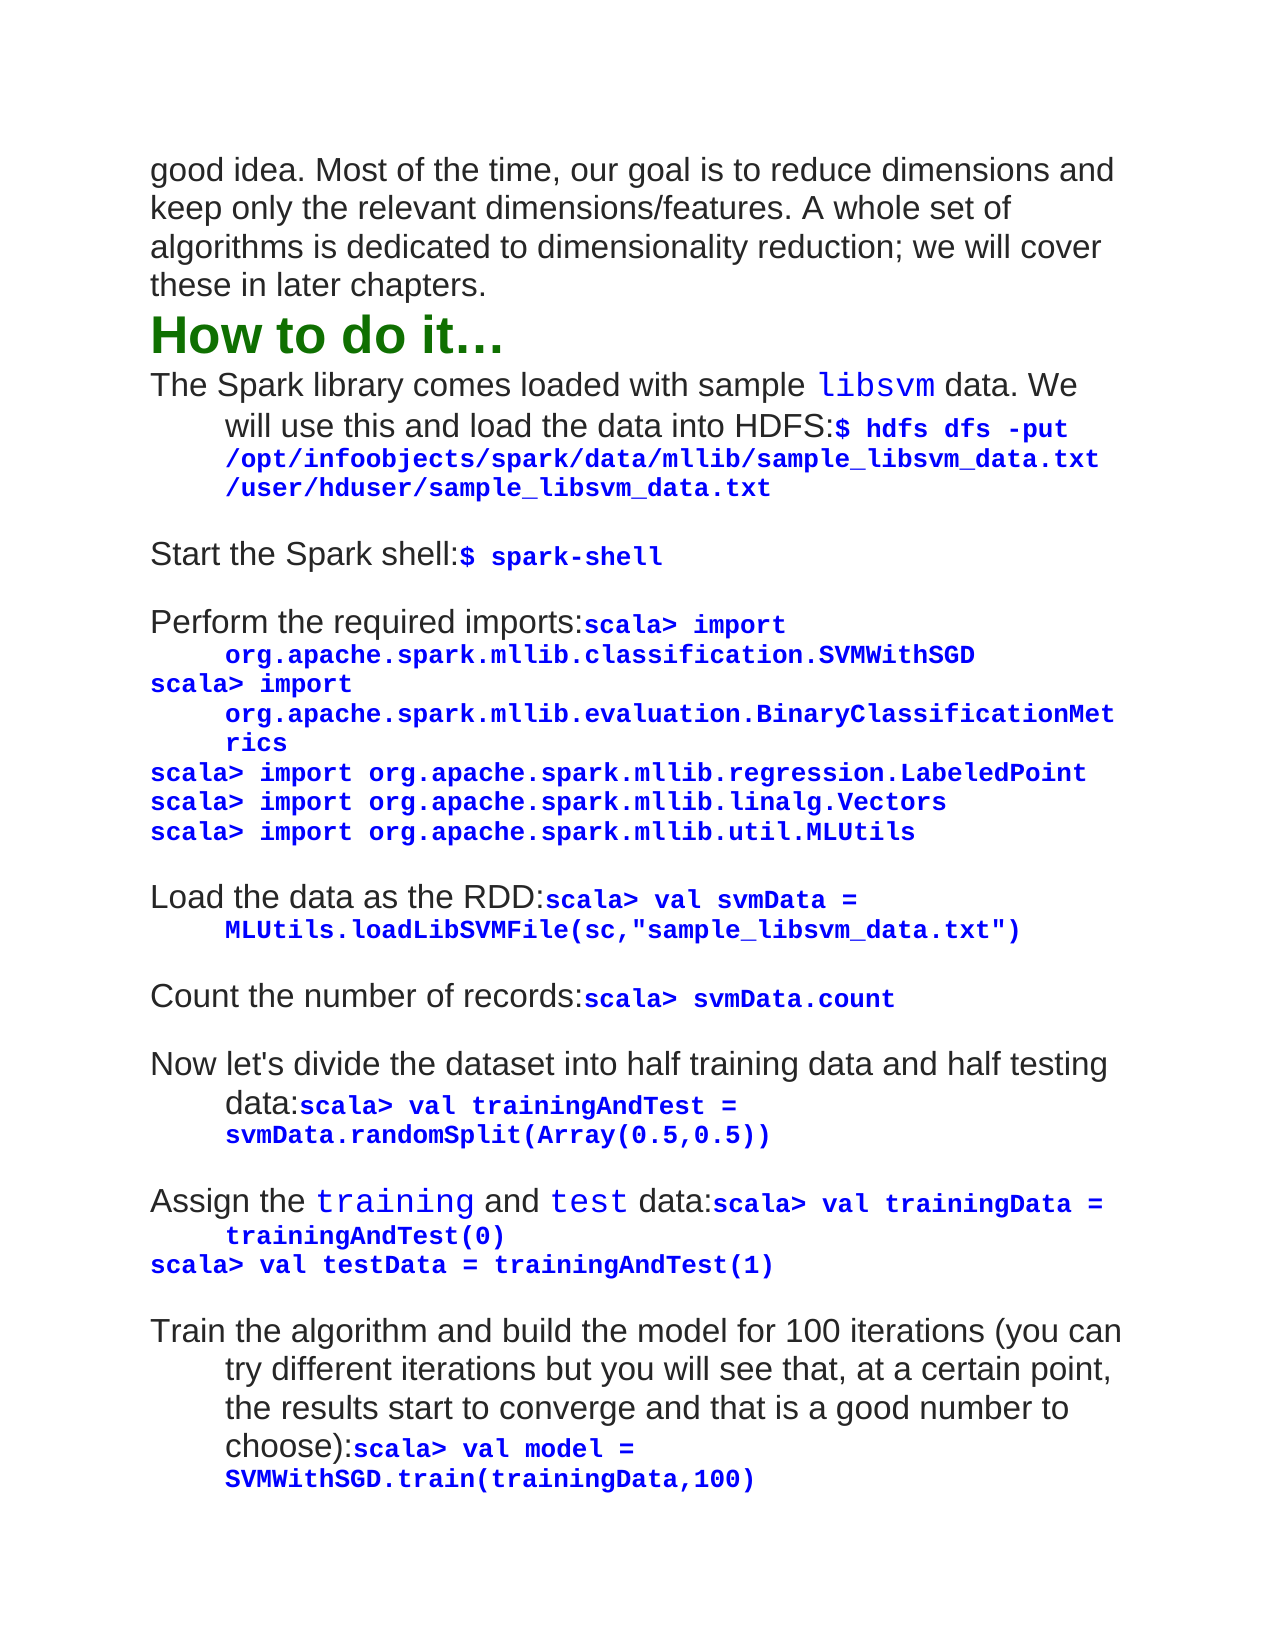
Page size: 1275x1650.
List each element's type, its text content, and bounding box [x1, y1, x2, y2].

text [150, 150, 1125, 304]
text How to do it… [150, 304, 1125, 365]
list scala> import org.apache.spark.mllib.linalg.Vectors [150, 789, 1125, 819]
list scala> import org.apache.spark.mllib.evaluation.BinaryClassificationMetrics [150, 671, 1125, 760]
list The Spark library comes loaded with sample libsvm data. We will use this and load the data into HDFS:$ hdfs dfs -put /opt/infoobjects/spark/data/mllib/sample_libsvm_data.txt /user/hduser/sample_libsvm_data.txt [150, 365, 1125, 504]
list Train the algorithm and build the model for 100 iterations (you can try different iterations but you will see that, at a certain point, the results start to converge and that is a good number to choose):scala> val model = SVMWithSGD.train(trainingData,100) [150, 1311, 1125, 1495]
list Perform the required imports:scala> import org.apache.spark.mllib.classification.SVMWithSGD [150, 603, 1125, 671]
list Count the number of records:scala> svmData.count [150, 976, 1125, 1015]
list Assign the training and test data:scala> val trainingData = trainingAndTest(0) [150, 1181, 1125, 1252]
list Now let's divide the dataset into half training data and half testing data:scala> val trainingAndTest = svmData.randomSplit(Array(0.5,0.5)) [150, 1044, 1125, 1151]
list Start the Spark shell:$ spark-shell [150, 534, 1125, 573]
list Load the data as the RDD:scala> val svmData = MLUtils.loadLibSVMFile(sc,"sample_libsvm_data.txt") [150, 878, 1125, 946]
list scala> import org.apache.spark.mllib.regression.LabeledPoint [150, 760, 1125, 789]
list scala> val testData = trainingAndTest(1) [150, 1252, 1125, 1281]
list scala> import org.apache.spark.mllib.util.MLUtils [150, 819, 1125, 848]
